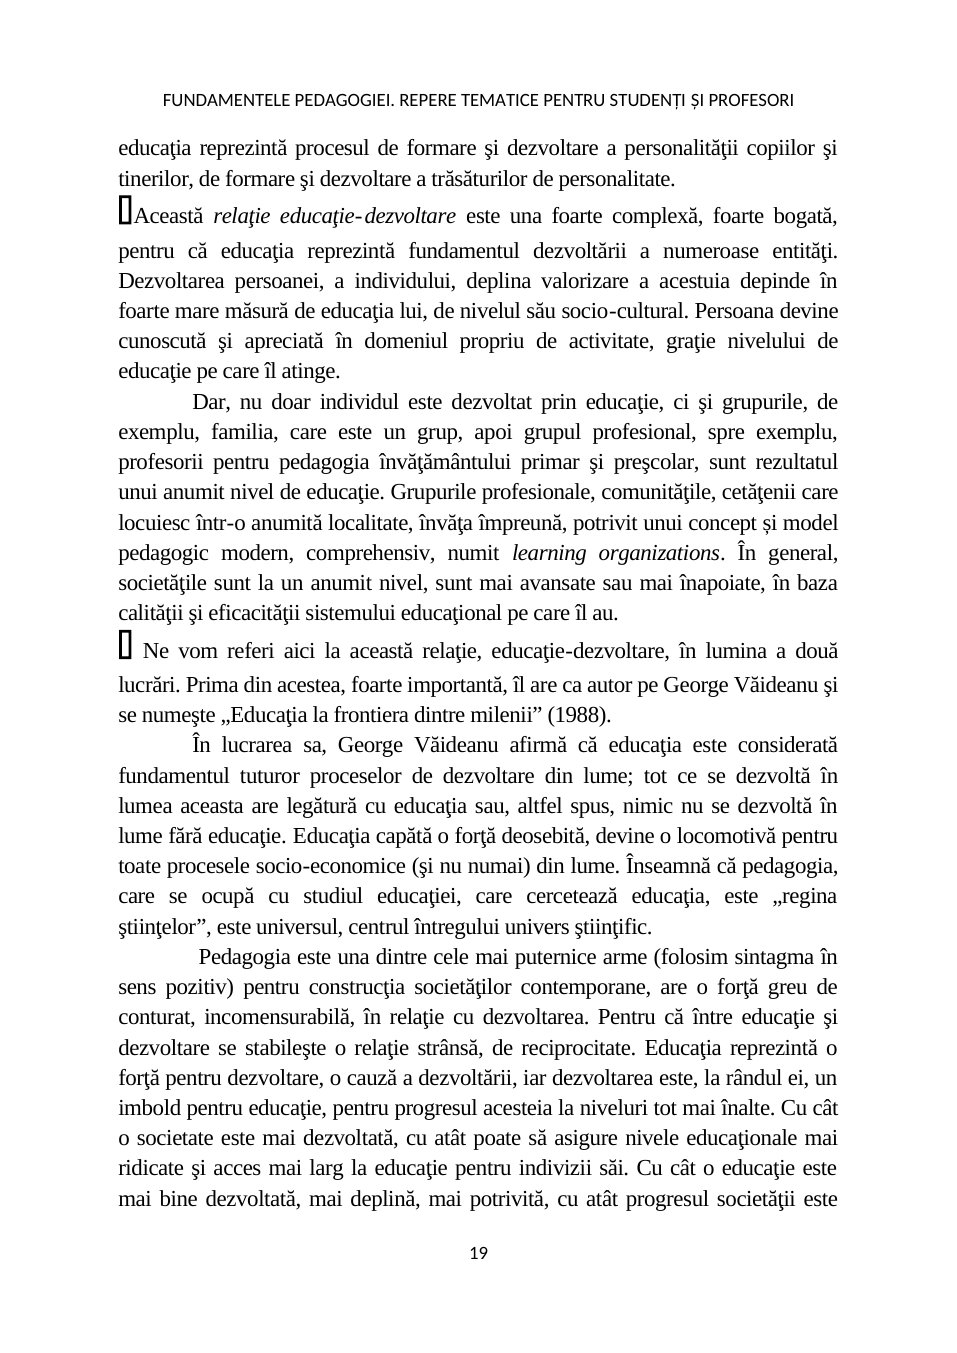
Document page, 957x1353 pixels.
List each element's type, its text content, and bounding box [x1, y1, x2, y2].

text Ne vom referi aici la această relaţie, educaţie-dezvoltare, în lumina a două lucrări. Prima din acestea, foarte importantă, îl are ca autor pe George Văideanu şi se numeşte „Educaţia la frontiera dintre milenii” (1988). [118, 629, 838, 728]
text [118, 943, 838, 1211]
text În lucrarea sa, George Văideanu afirmă că educaţia este considerată fundamentul tuturor proceselor de dezvoltare din lume; tot ce se dezvoltă în lumea aceasta are legătură cu educaţia sau, altfel spus, nimic nu se dezvoltă în lume fără educaţie. Educaţia capătă o forţă deosebită, devine o locomotivă pentru toate procesele socio-economice (şi nu numai) din lume. Înseamnă că pedagogia, care se ocupă cu studiul educaţiei, care cercetează educaţia, este „regina ştiinţelor”, este universul, centrul întregului univers ştiinţific. [118, 732, 838, 939]
text Această relaţie educaţie-dezvoltare este una foarte complexă, foarte bogată, pentru că educaţia reprezintă fundamentul dezvoltării a numeroase entităţi. Dezvoltarea persoanei, a individului, deplina valorizare a acestuia depinde în foarte mare măsură de educaţia lui, de nivelul său socio-cultural. Persoana devine cunoscută şi apreciată în domeniul propriu de activitate, graţie nivelului de educaţie pe care îl atinge. [118, 195, 838, 384]
text Dar, nu doar individul este dezvoltat prin educaţie, ci şi grupurile, de exemplu, familia, care este un grup, apoi grupul profesional, spre exemplu, profesorii pentru pedagogia învăţământului primar şi preşcolar, sunt rezultatul unui anumit nivel de educaţie. Grupurile profesionale, comunităţile, cetăţenii care locuiesc într-o anumită localitate, învăţa împreună, potrivit unui concept și model pedagogic modern, comprehensiv, numit learning organizations. În general, societăţile sunt la un anumit nivel, sunt mai avansate sau mai înapoiate, în baza calităţii şi eficacităţii sistemului educaţional pe care îl au. [118, 388, 838, 626]
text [118, 134, 838, 191]
